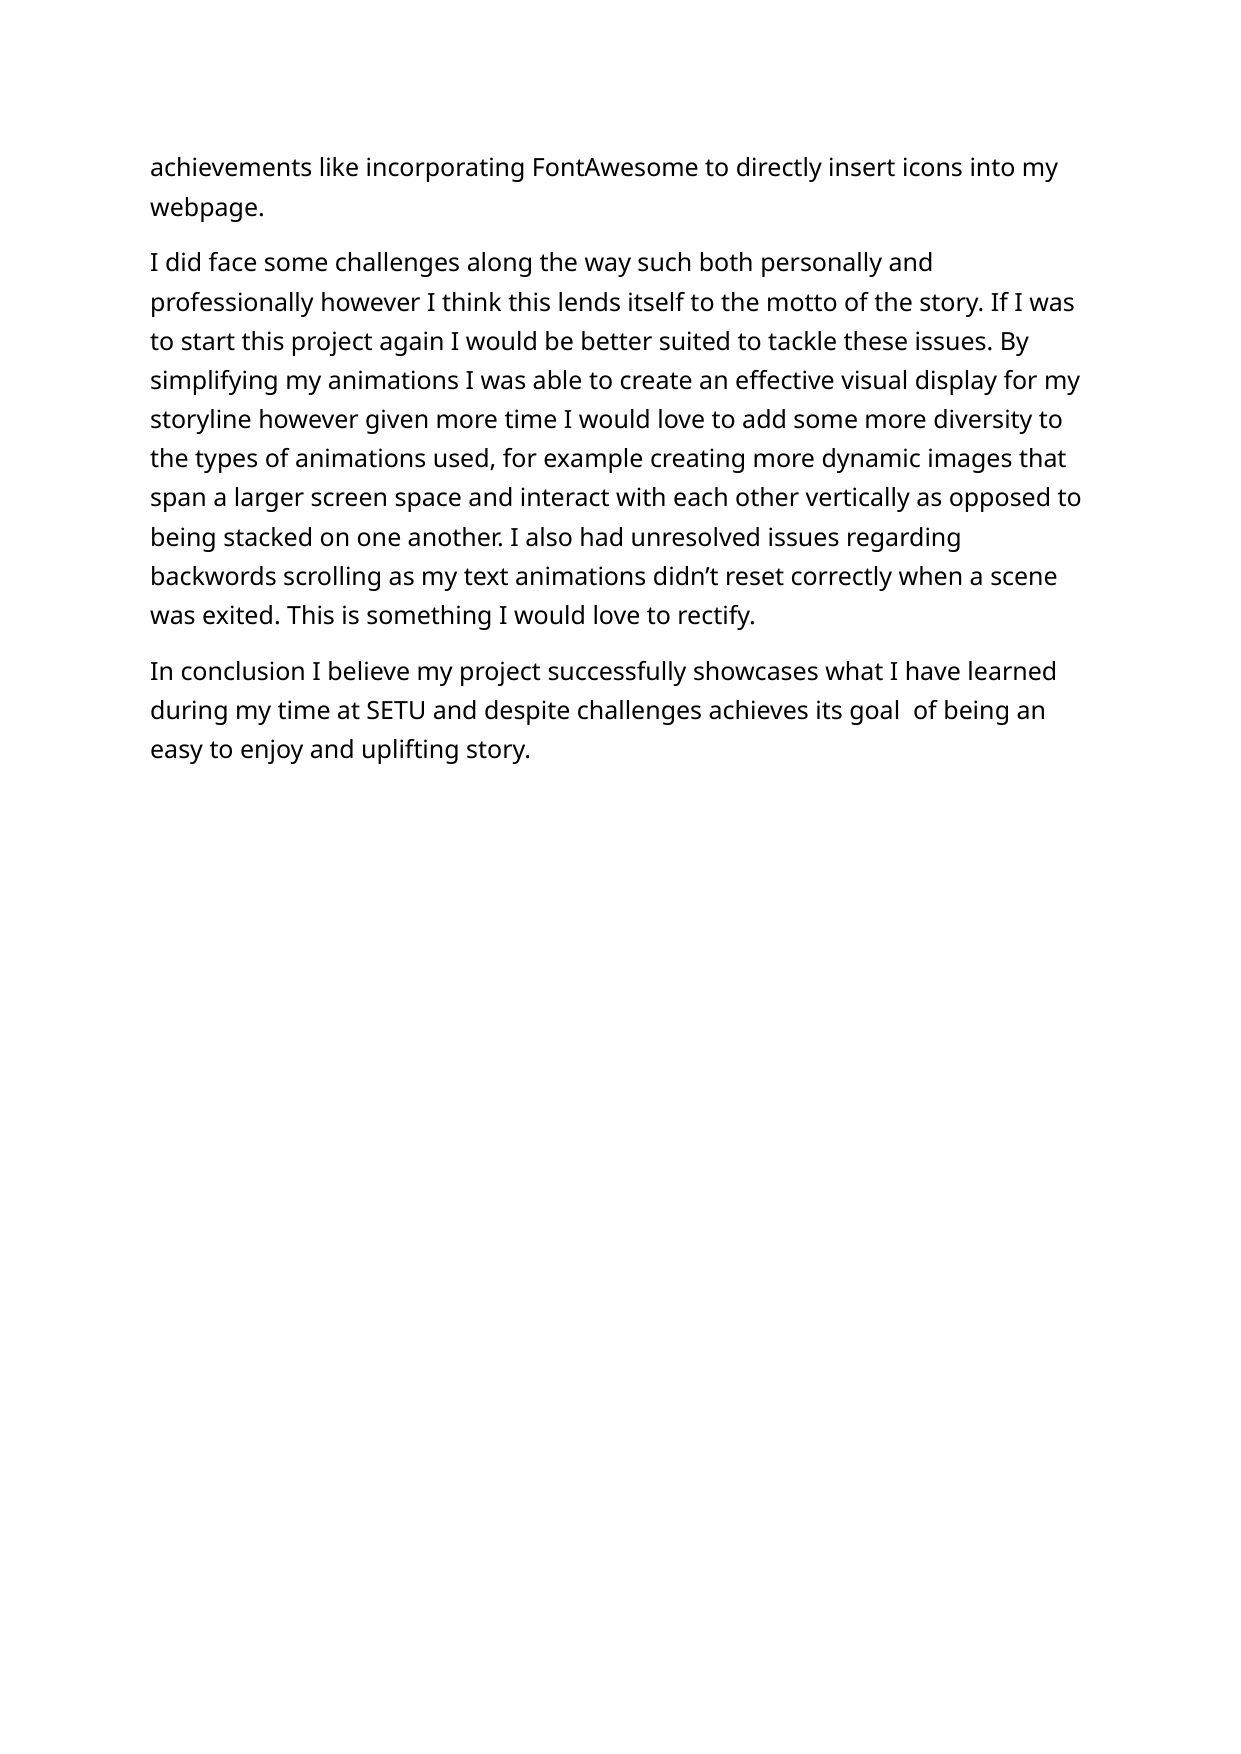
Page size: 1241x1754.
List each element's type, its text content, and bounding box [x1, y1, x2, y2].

text I did face some challenges along the way such both personally and professionally however I think this lends itself to the motto of the story. If I was to start this project again I would be better suited to tackle these issues. By simplifying my animations I was able to create an effective visual display for my storyline however given more time I would love to add some more diversity to the types of animations used, for example creating more dynamic images that span a larger screen space and interact with each other vertically as opposed to being stacked on one another. I also had unresolved issues regarding backwords scrolling as my text animations didn’t reset correctly when a scene was exited. This is something I would love to rectify. [150, 245, 1090, 632]
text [150, 150, 1090, 223]
text In conclusion I believe my project successfully showcases what I have learned during my time at SETU and despite challenges achieves its goal of being an easy to enjoy and uplifting story. [150, 653, 1090, 766]
